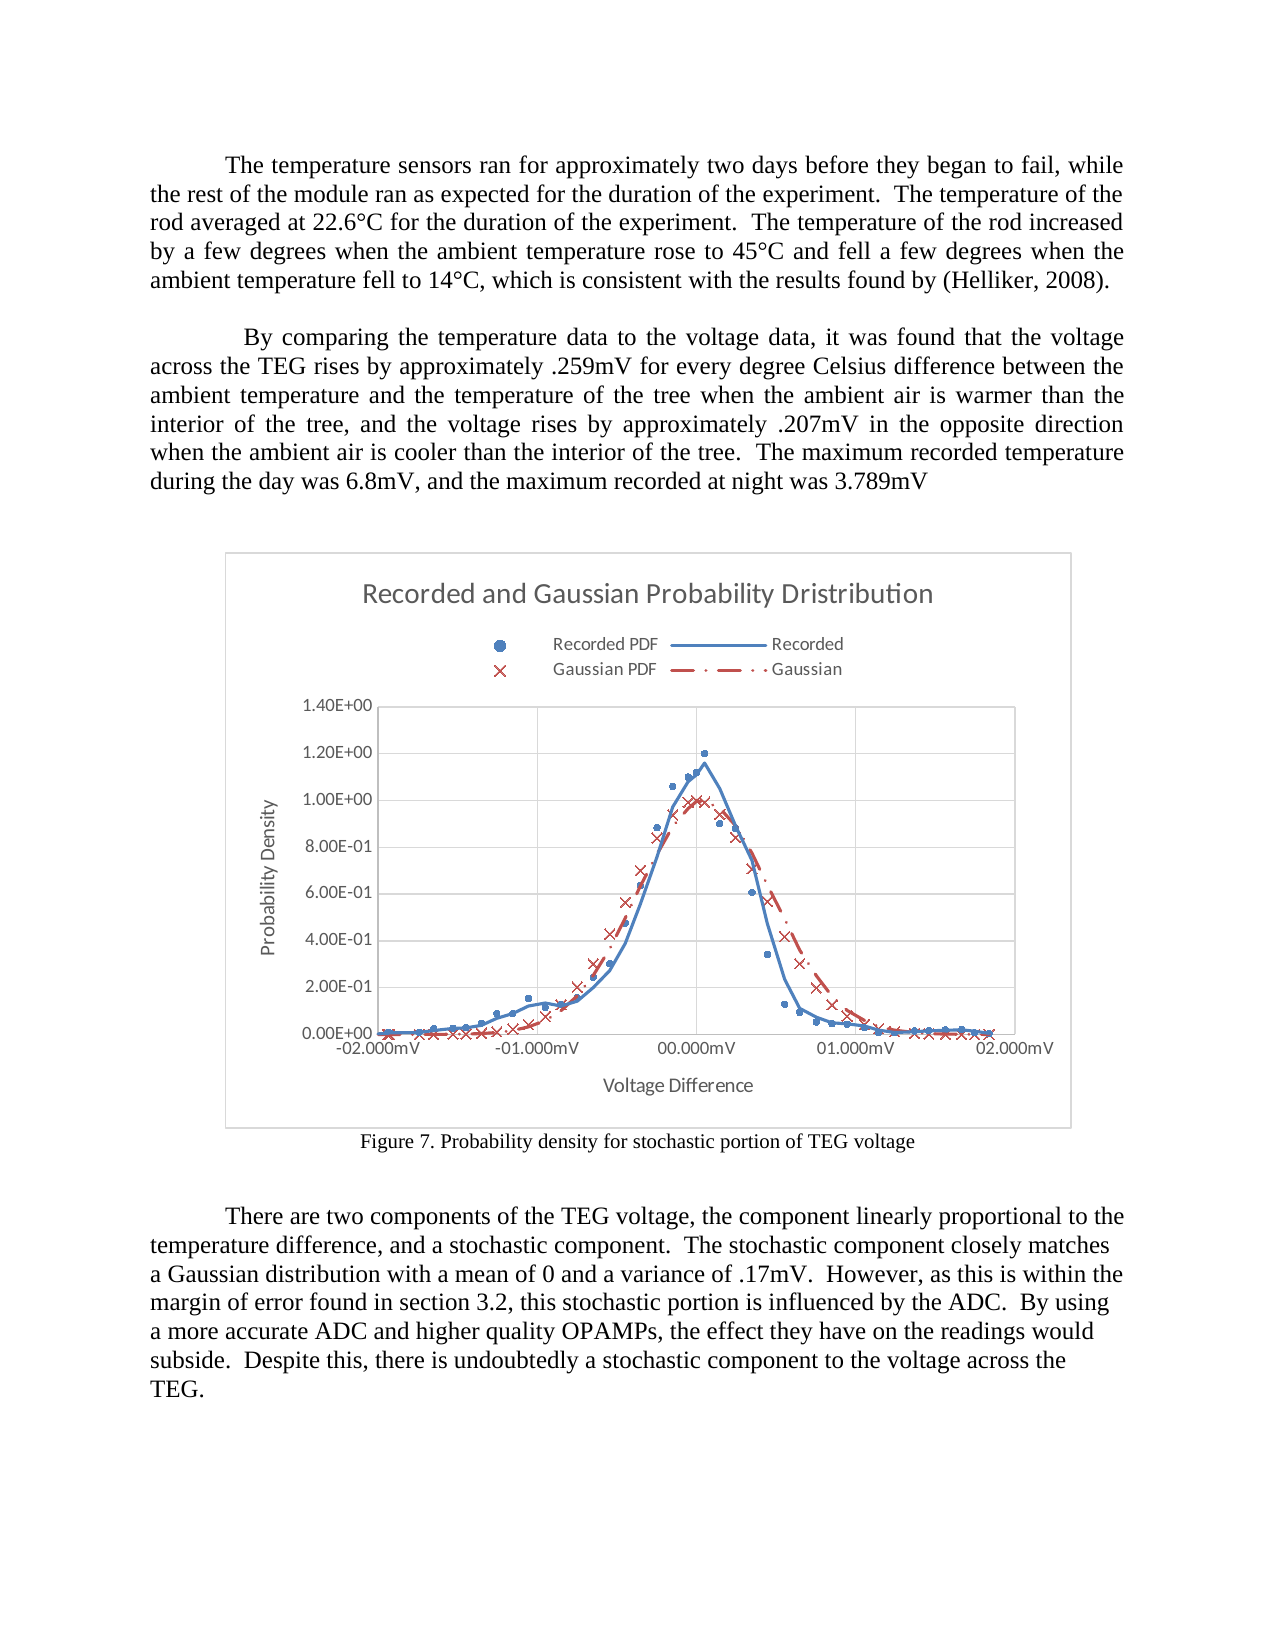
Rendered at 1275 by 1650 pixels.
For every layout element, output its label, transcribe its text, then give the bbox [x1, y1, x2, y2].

text By comparing the temperature data to the voltage data, it was found that the voltage across the TEG rises by approximately .259mV for every degree Celsius difference between the ambient temperature and the temperature of the tree when the ambient air is warmer than the interior of the tree, and the voltage rises by approximately .207mV in the opposite direction when the ambient air is cooler than the interior of the tree. The maximum recorded temperature during the day was 6.8mV, and the maximum recorded at night was 3.789mV [150, 322, 1125, 495]
text There are two components of the TEG voltage, the component linearly proportional to the temperature difference, and a stochastic component. The stochastic component closely matches a Gaussian distribution with a mean of 0 and a variance of .17mV. However, as this is within the margin of error found in section 3.2, this stochastic portion is influenced by the ADC. By using a more accurate ADC and higher quality OPAMPs, the effect they have on the readings would subside. Despite this, there is undoubtedly a stochastic component to the voltage across the TEG. [150, 1201, 1125, 1402]
text Figure 7. Probability density for stochastic portion of TEG voltage [150, 1129, 1125, 1153]
text The temperature sensors ran for approximately two days before they began to fail, while the rest of the module ran as expected for the duration of the experiment. The temperature of the rod averaged at 22.6°C for the duration of the experiment. The temperature of the rod increased by a few degrees when the ambient temperature rose to 45°C and fell a few degrees when the ambient temperature fell to 14°C, which is consistent with the results found by (Helliker, 2008). [150, 150, 1125, 294]
